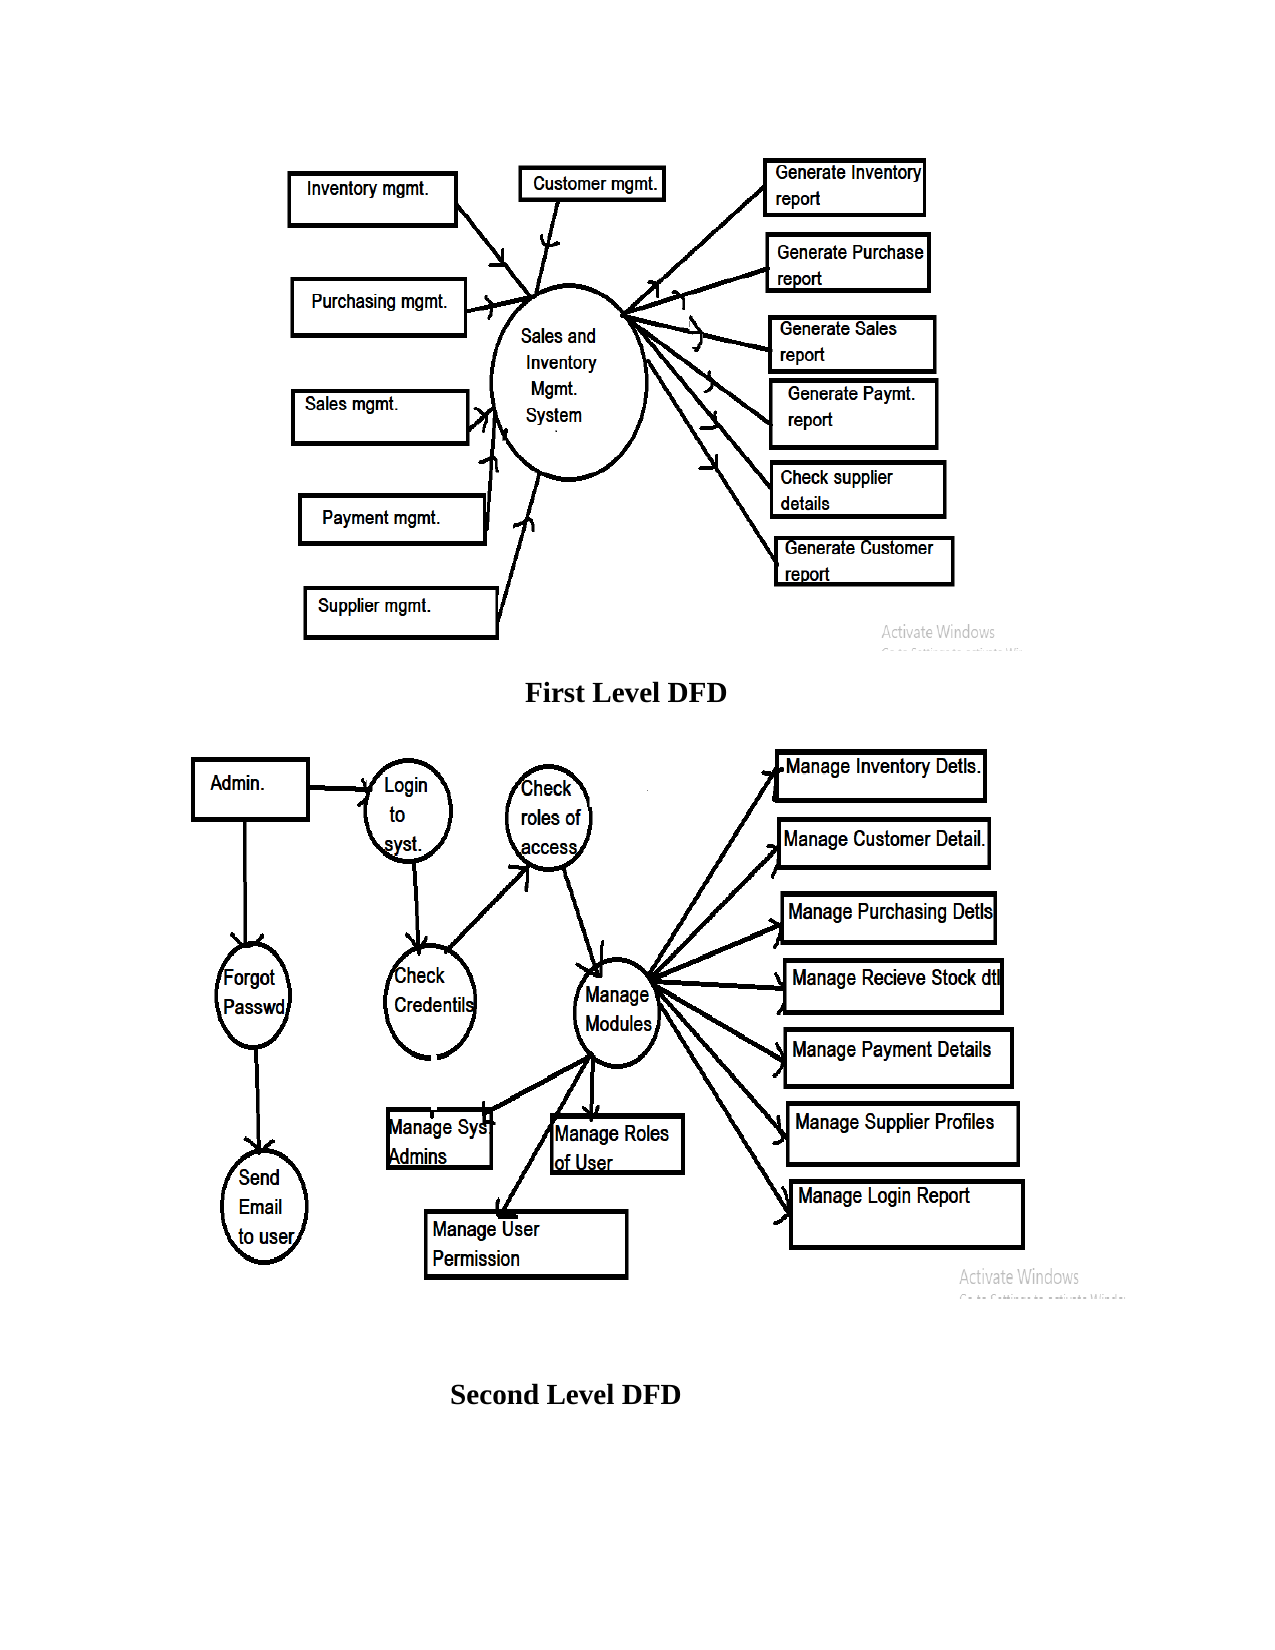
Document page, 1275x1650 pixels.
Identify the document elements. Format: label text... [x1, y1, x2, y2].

picture [150, 735, 1126, 1299]
picture [150, 150, 1022, 651]
text First Level DFD [150, 676, 1125, 709]
text Second Level DFD [150, 1377, 1125, 1411]
